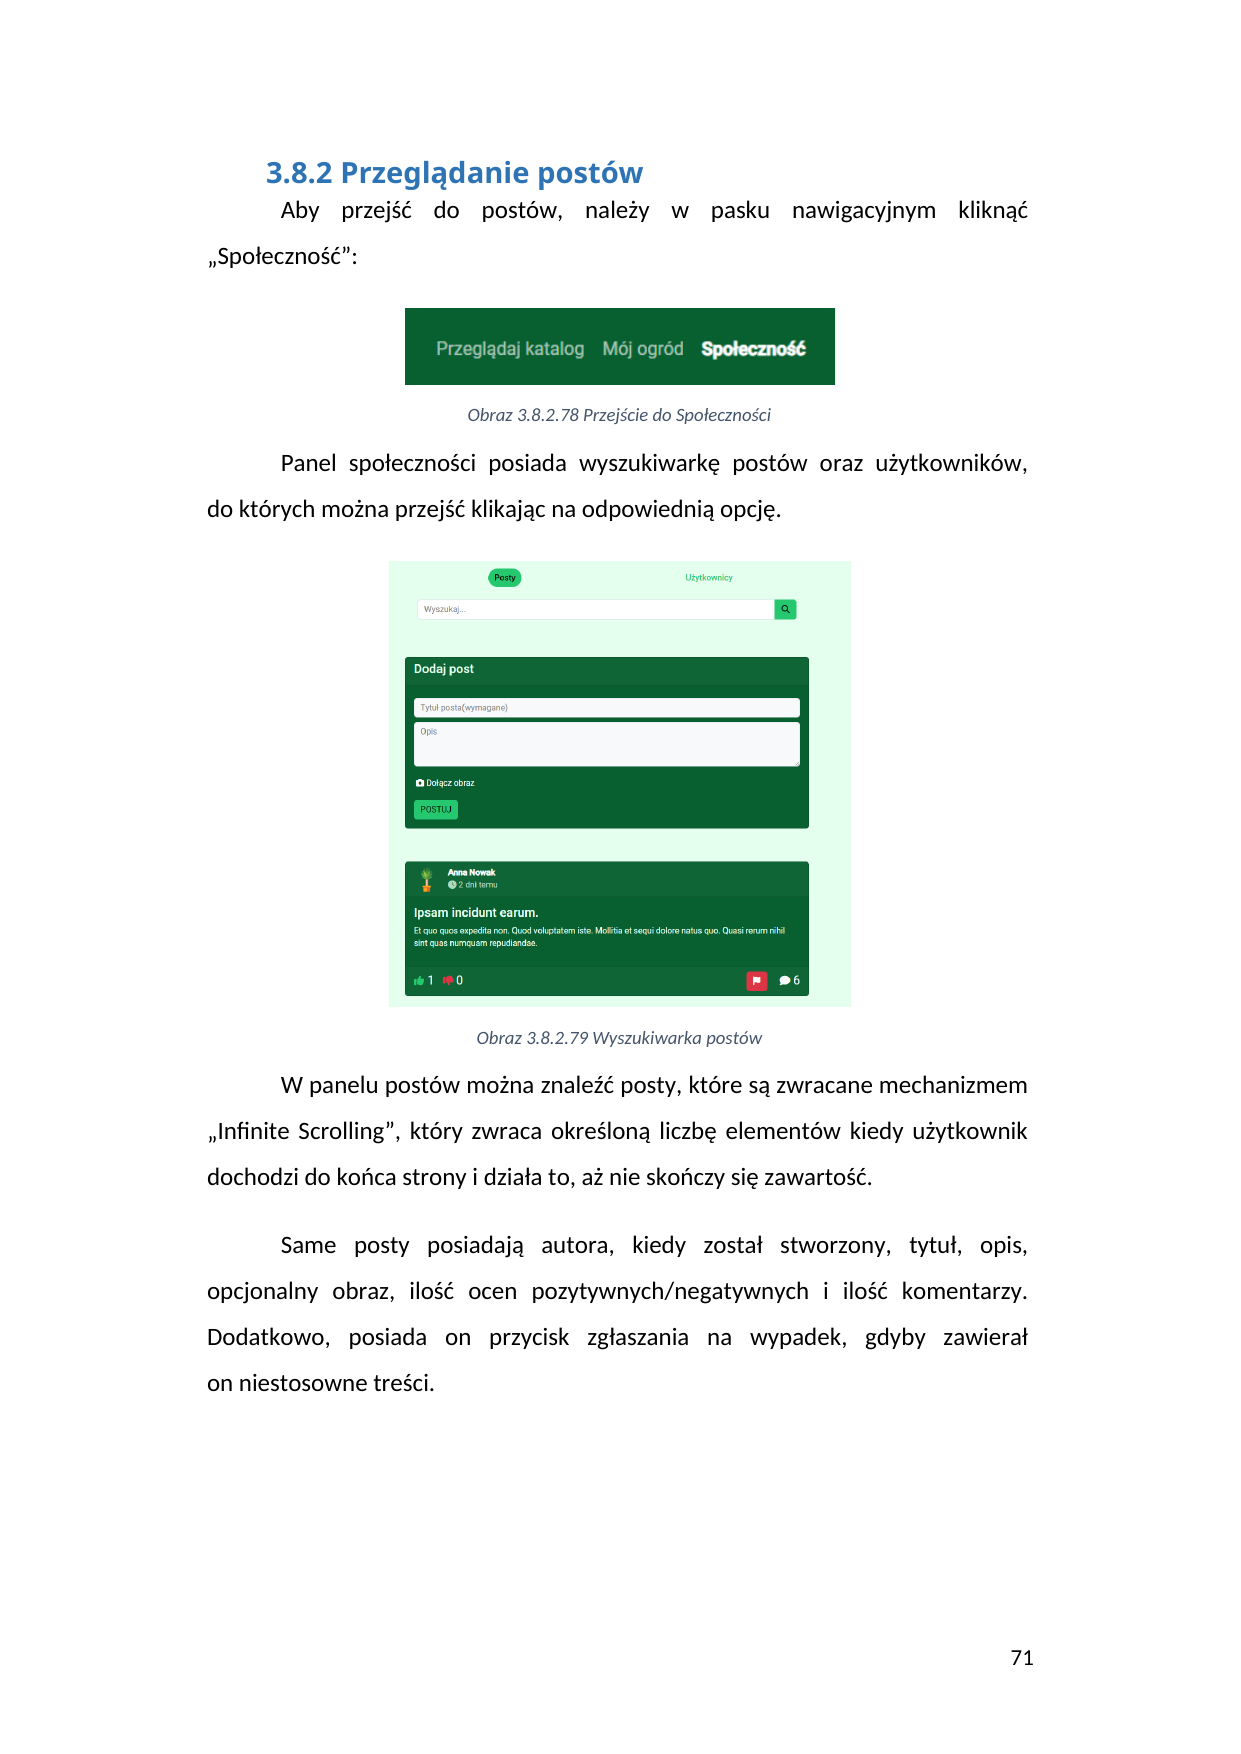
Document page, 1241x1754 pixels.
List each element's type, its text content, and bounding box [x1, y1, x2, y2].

text W panelu postów można znaleźć posty, które są zwracane mechanizmem „Infinite Scrolling”, który zwraca określoną liczbę elementów kiedy użytkownik dochodzi do końca strony i działa to, aż nie skończy się zawartość. [207, 1069, 1029, 1192]
picture [405, 308, 836, 385]
text Panel społeczności posiada wyszukiwarkę postów oraz użytkowników, do których można przejść klikając na odpowiednią opcję. [207, 447, 1029, 523]
subtitle Przeglądanie postów [236, 152, 1033, 192]
text Same posty posiadają autora, kiedy został stworzony, tytuł, opis, opcjonalny obraz, ilość ocen pozytywnych/negatywnych i ilość komentarzy. Dodatkowo, posiada on przycisk zgłaszania na wypadek, gdyby zawierał on niestosowne treści. [207, 1229, 1029, 1397]
picture [388, 561, 852, 1007]
text Aby przejść do postów, należy w pasku nawigacyjnym kliknąć „Społeczność”: [207, 195, 1029, 271]
